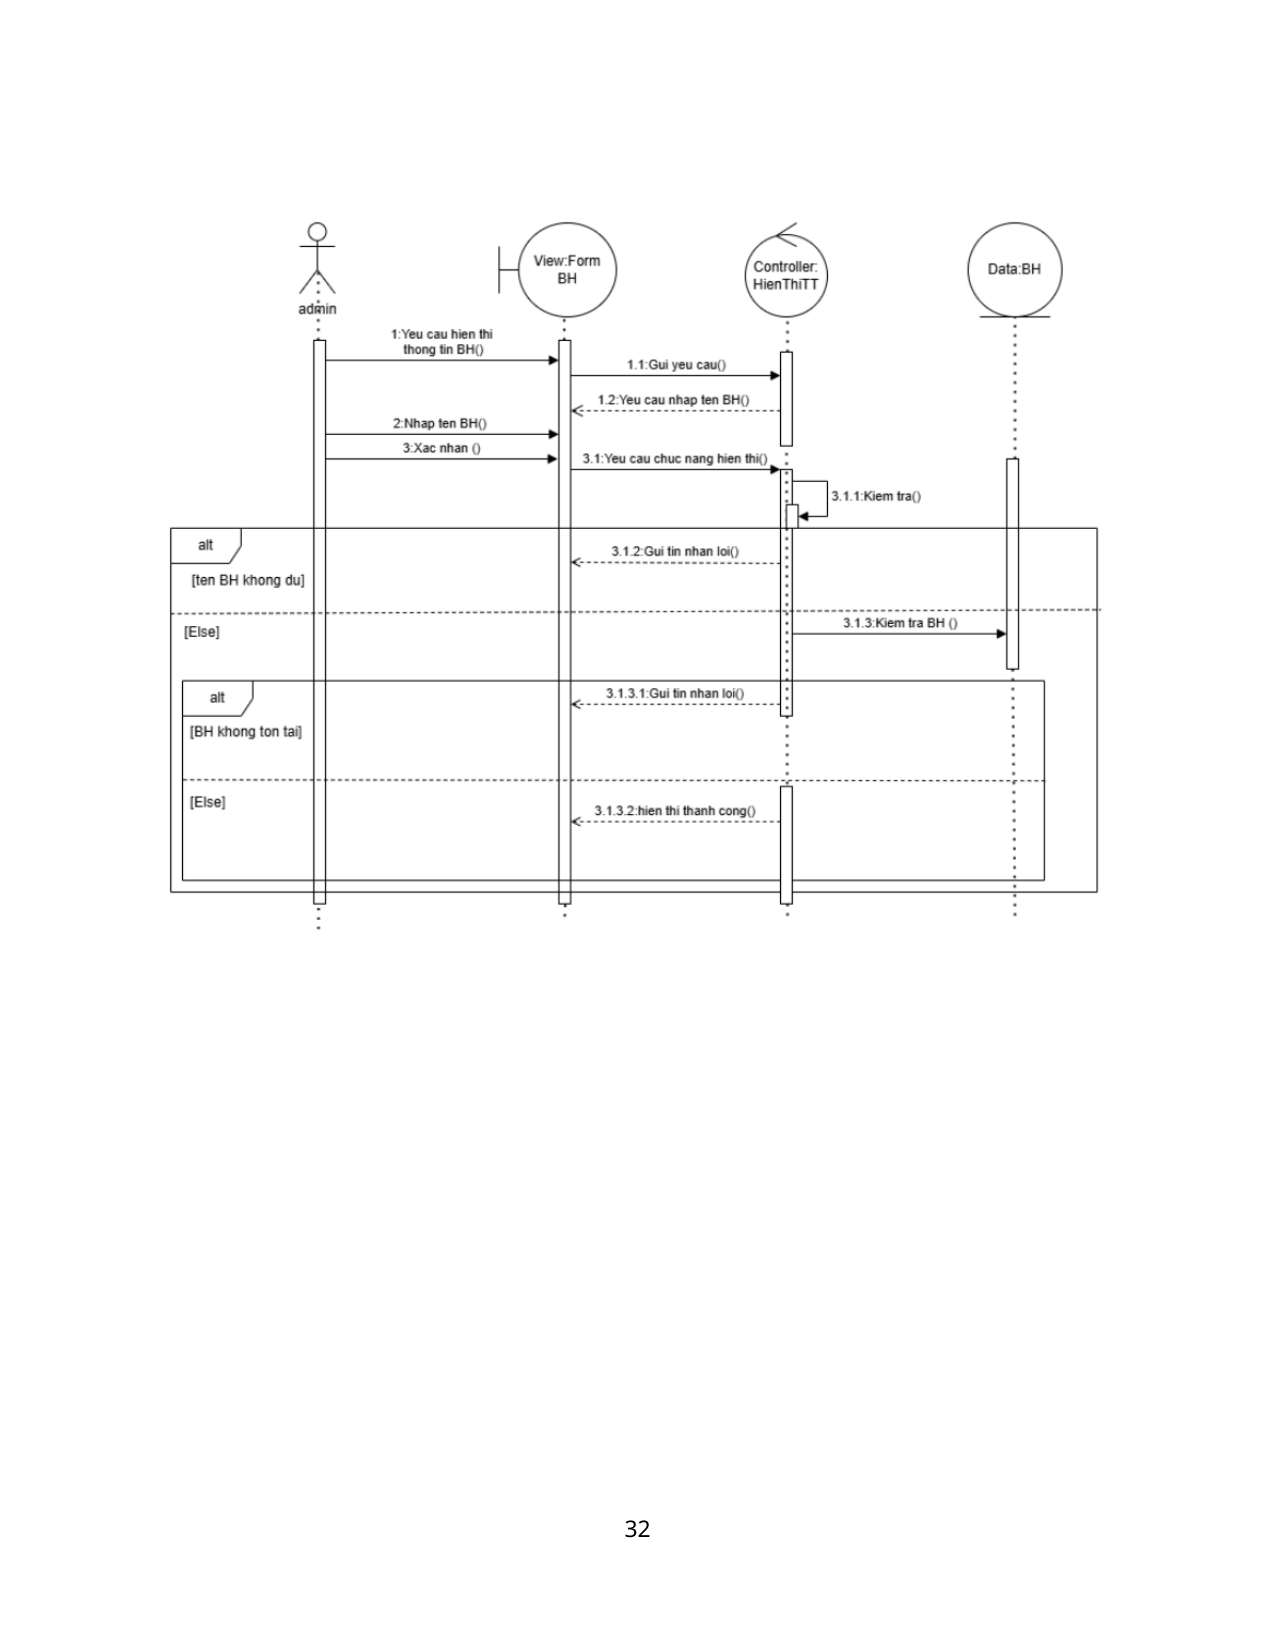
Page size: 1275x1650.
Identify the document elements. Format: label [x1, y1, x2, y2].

picture [150, 200, 1125, 954]
